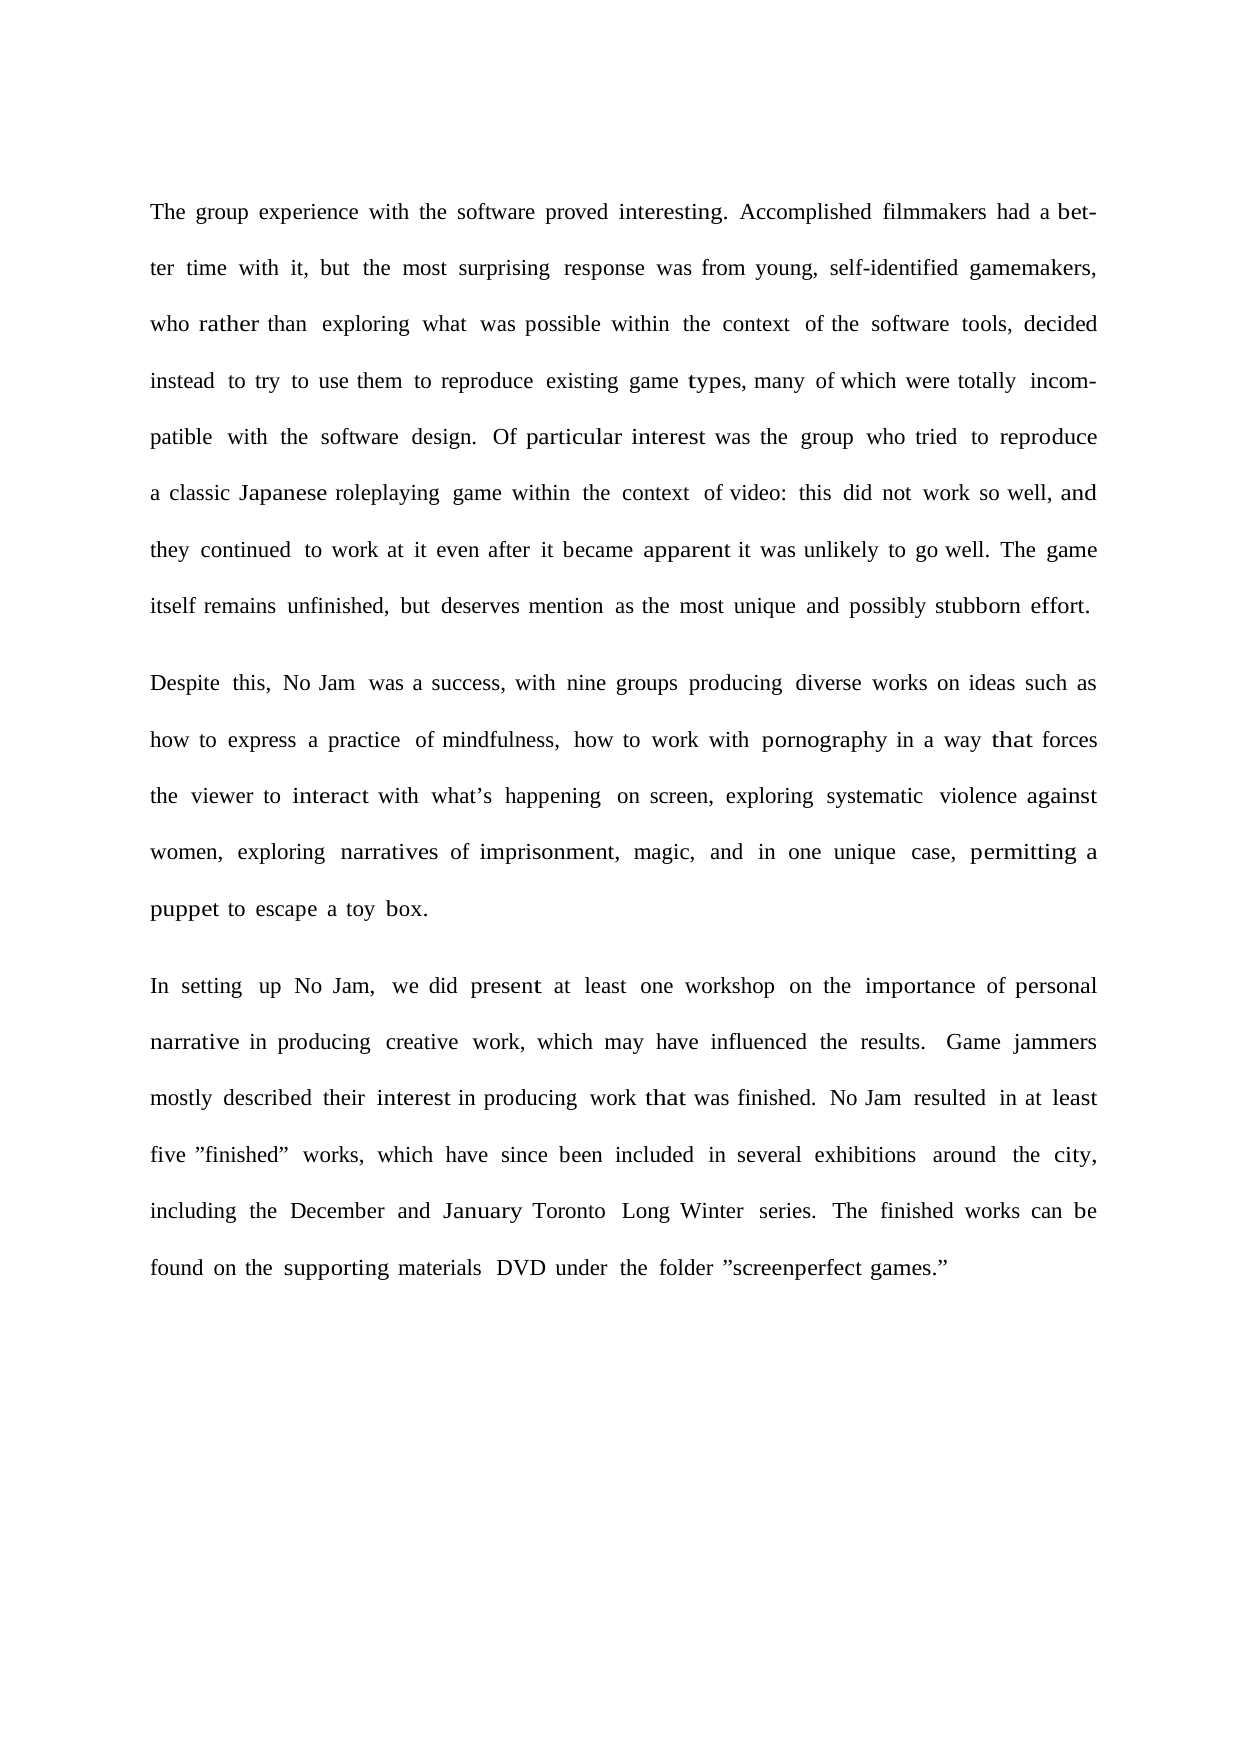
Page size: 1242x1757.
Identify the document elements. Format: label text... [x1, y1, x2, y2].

text Despite this, No Jam was a success, with nine groups producing diverse works on ideas such as how to express a practice of mindfulness, how to work with pornography in a way that forces the viewer to interact with what’s happening on screen, exploring systematic violence against women, exploring narratives of imprisonment, magic, and in one unique case, permitting a puppet to escape a toy box. [150, 669, 1098, 921]
text In setting up No Jam, we did present at least one workshop on the importance of personal narrative in producing creative work, which may have influenced the results. Game jammers mostly described their interest in producing work that was finished. No Jam resulted in at least five ”finished” works, which have since been included in several exhibitions around the city, including the December and January Toronto Long Winter series. The finished works can be found on the supporting materials DVD under the folder ”screenperfect games.” [150, 972, 1098, 1280]
text The group experience with the software proved interesting. Accomplished filmmakers had a bet- ter time with it, but the most surprising response was from young, self-identified gamemakers, who rather than exploring what was possible within the context of the software tools, decided instead to try to use them to reproduce existing game types, many of which were totally incom- patible with the software design. Of particular interest was the group who tried to reproduce a classic Japanese roleplaying game within the context of video: this did not work so well, and they continued to work at it even after it became apparent it was unlikely to go well. The game itself remains unfinished, but deserves mention as the most unique and possibly stubborn effort. [150, 198, 1098, 618]
